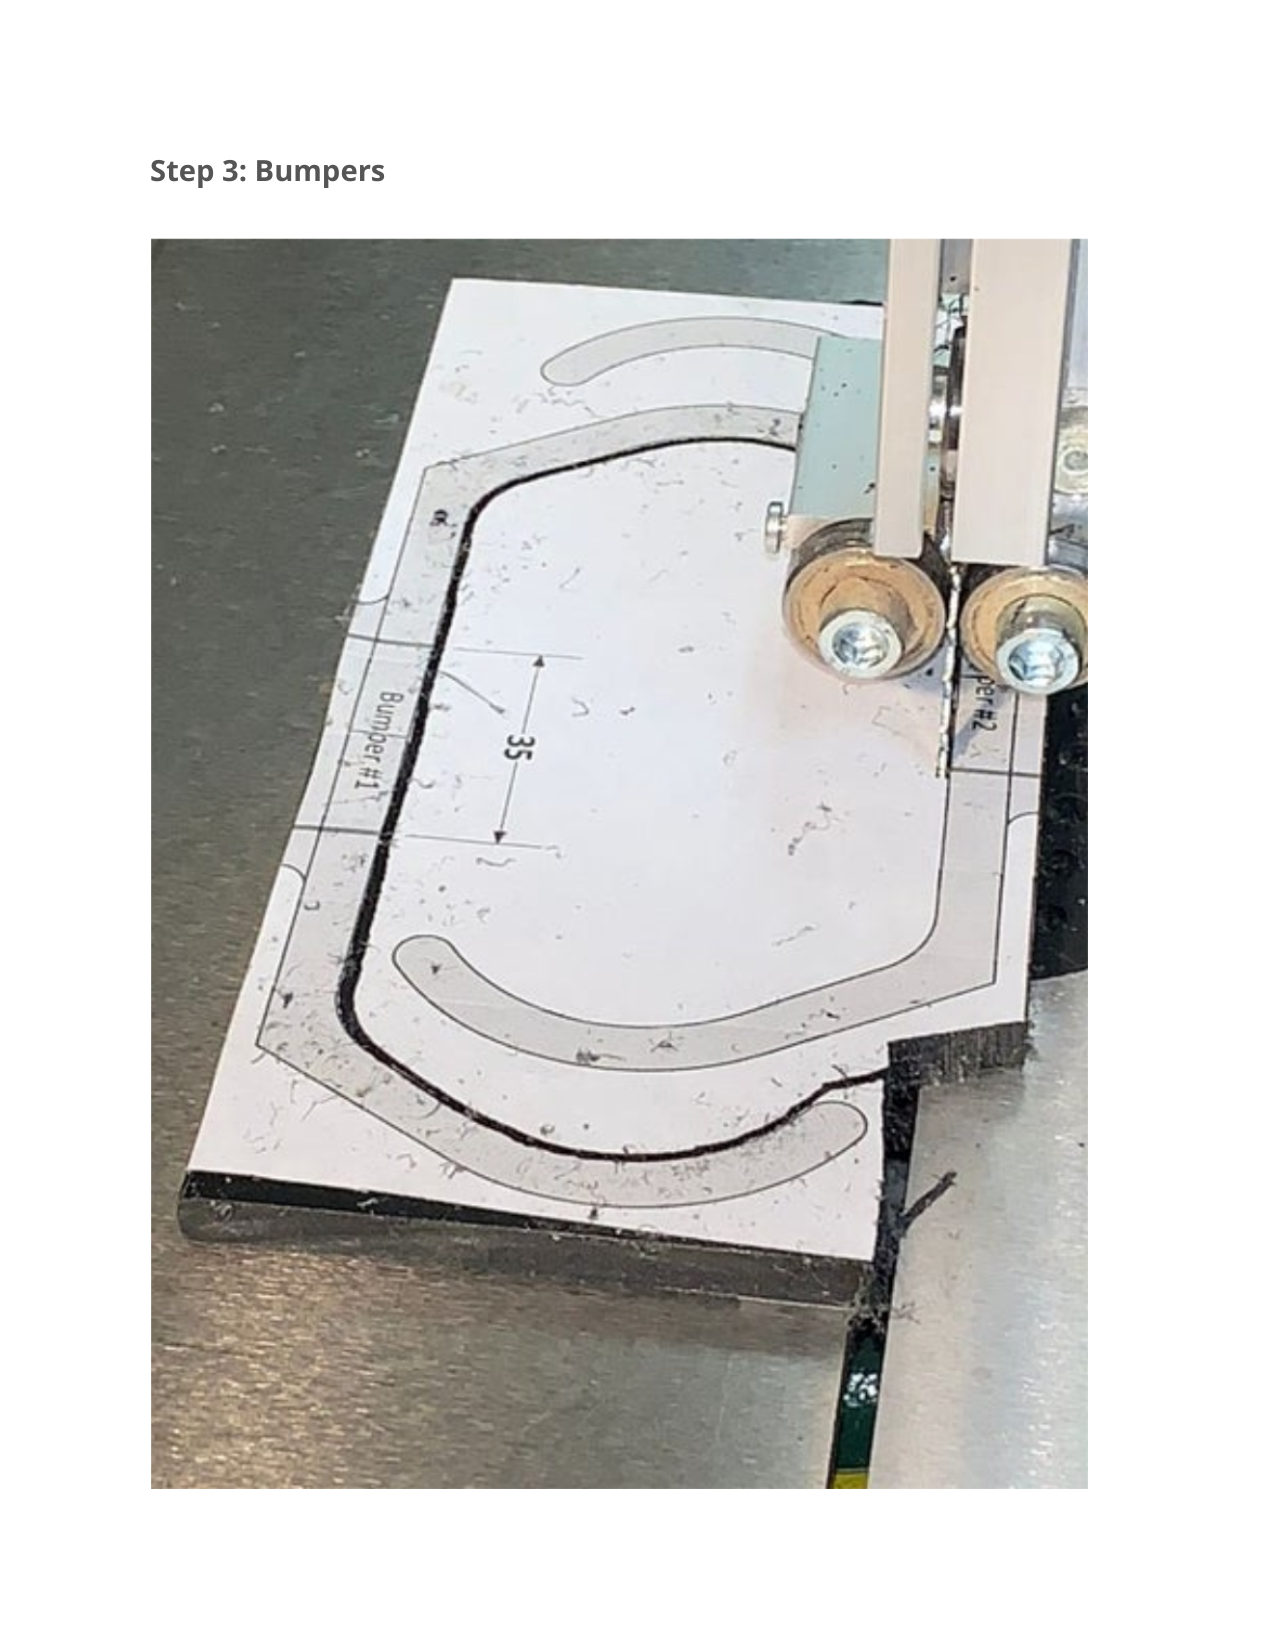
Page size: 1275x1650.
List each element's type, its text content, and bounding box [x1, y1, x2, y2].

subtitle Step 3: Bumpers [150, 150, 1125, 190]
picture [152, 240, 1088, 1488]
